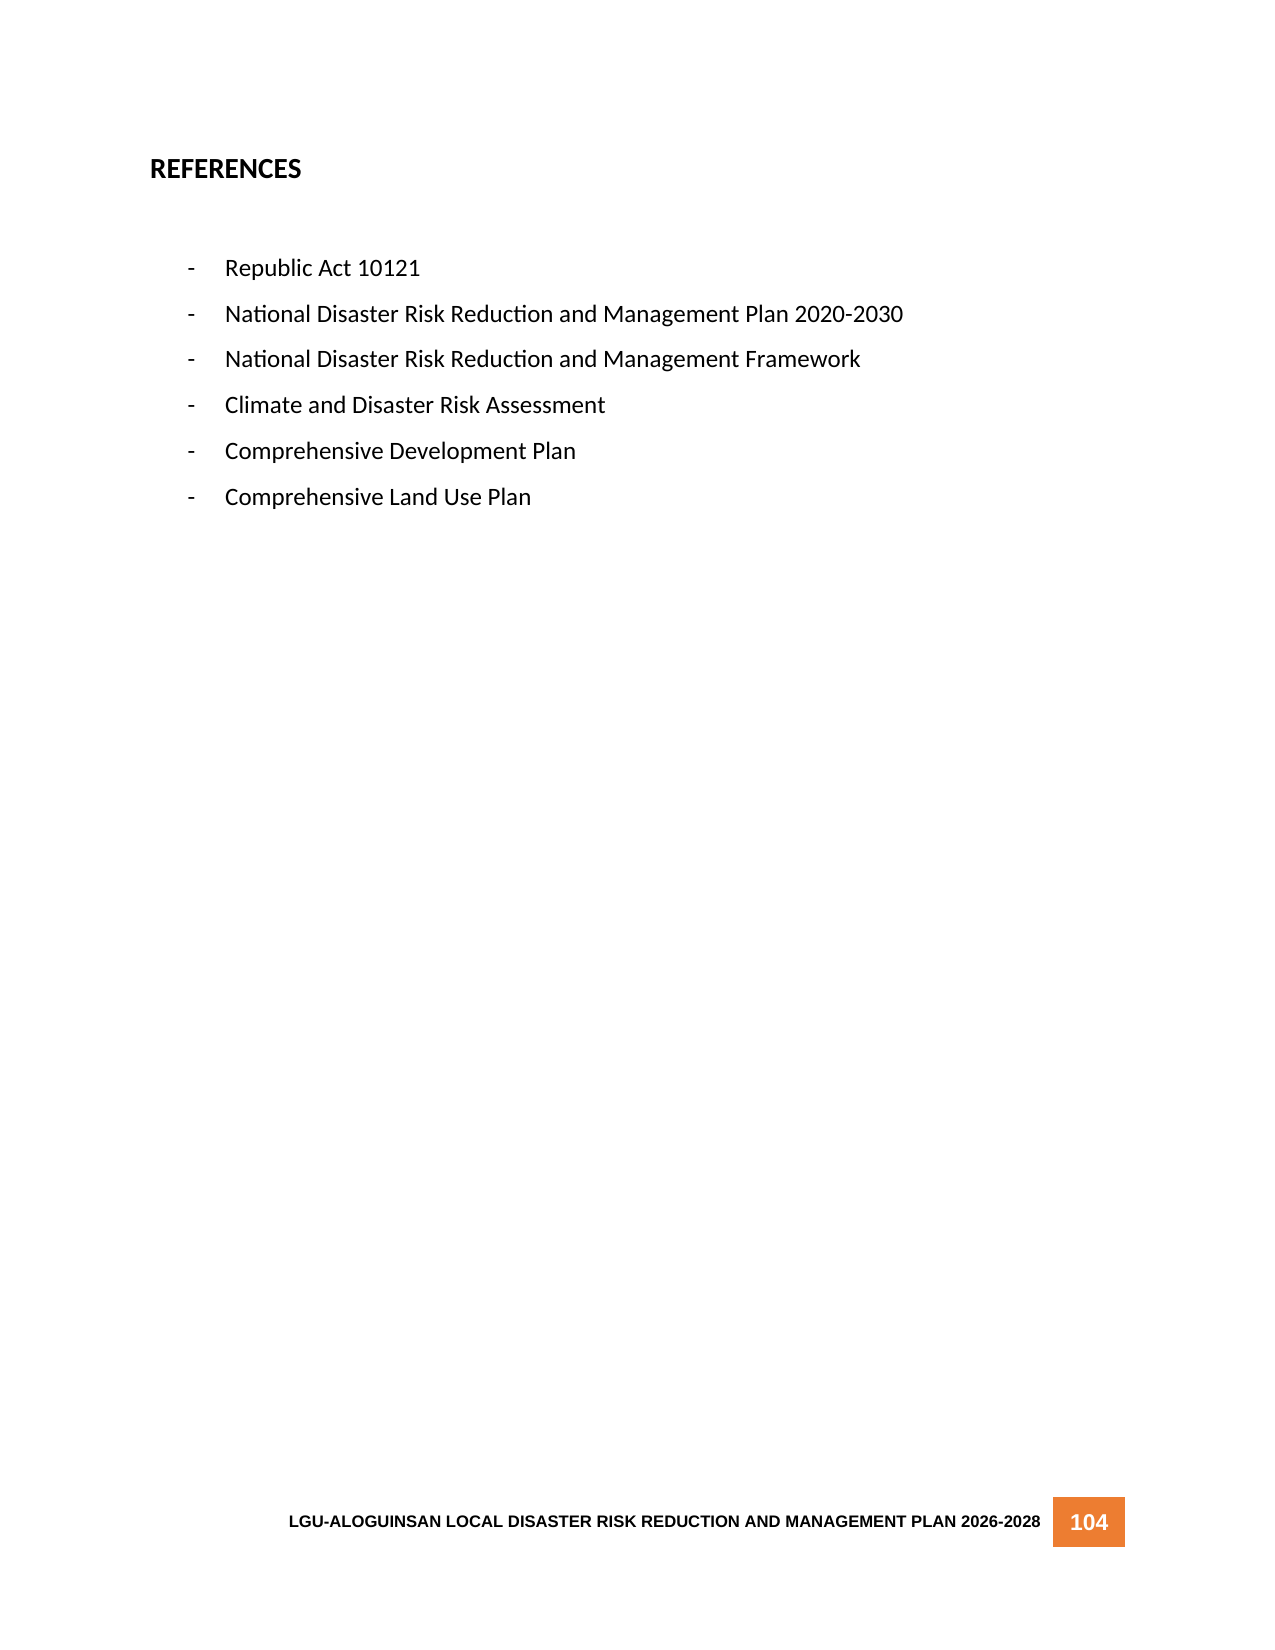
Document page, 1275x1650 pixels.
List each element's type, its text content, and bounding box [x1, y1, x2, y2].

list Climate and Disaster Risk Assessment [187, 389, 1125, 420]
list National Disaster Risk Reduction and Management Plan 2020-2030 [187, 298, 1125, 328]
text REFERENCES [150, 150, 1125, 186]
list National Disaster Risk Reduction and Management Framework [187, 343, 1125, 374]
list Comprehensive Development Plan [187, 435, 1125, 465]
list Republic Act 10121 [187, 252, 1125, 282]
list Comprehensive Land Use Plan [187, 481, 1125, 511]
